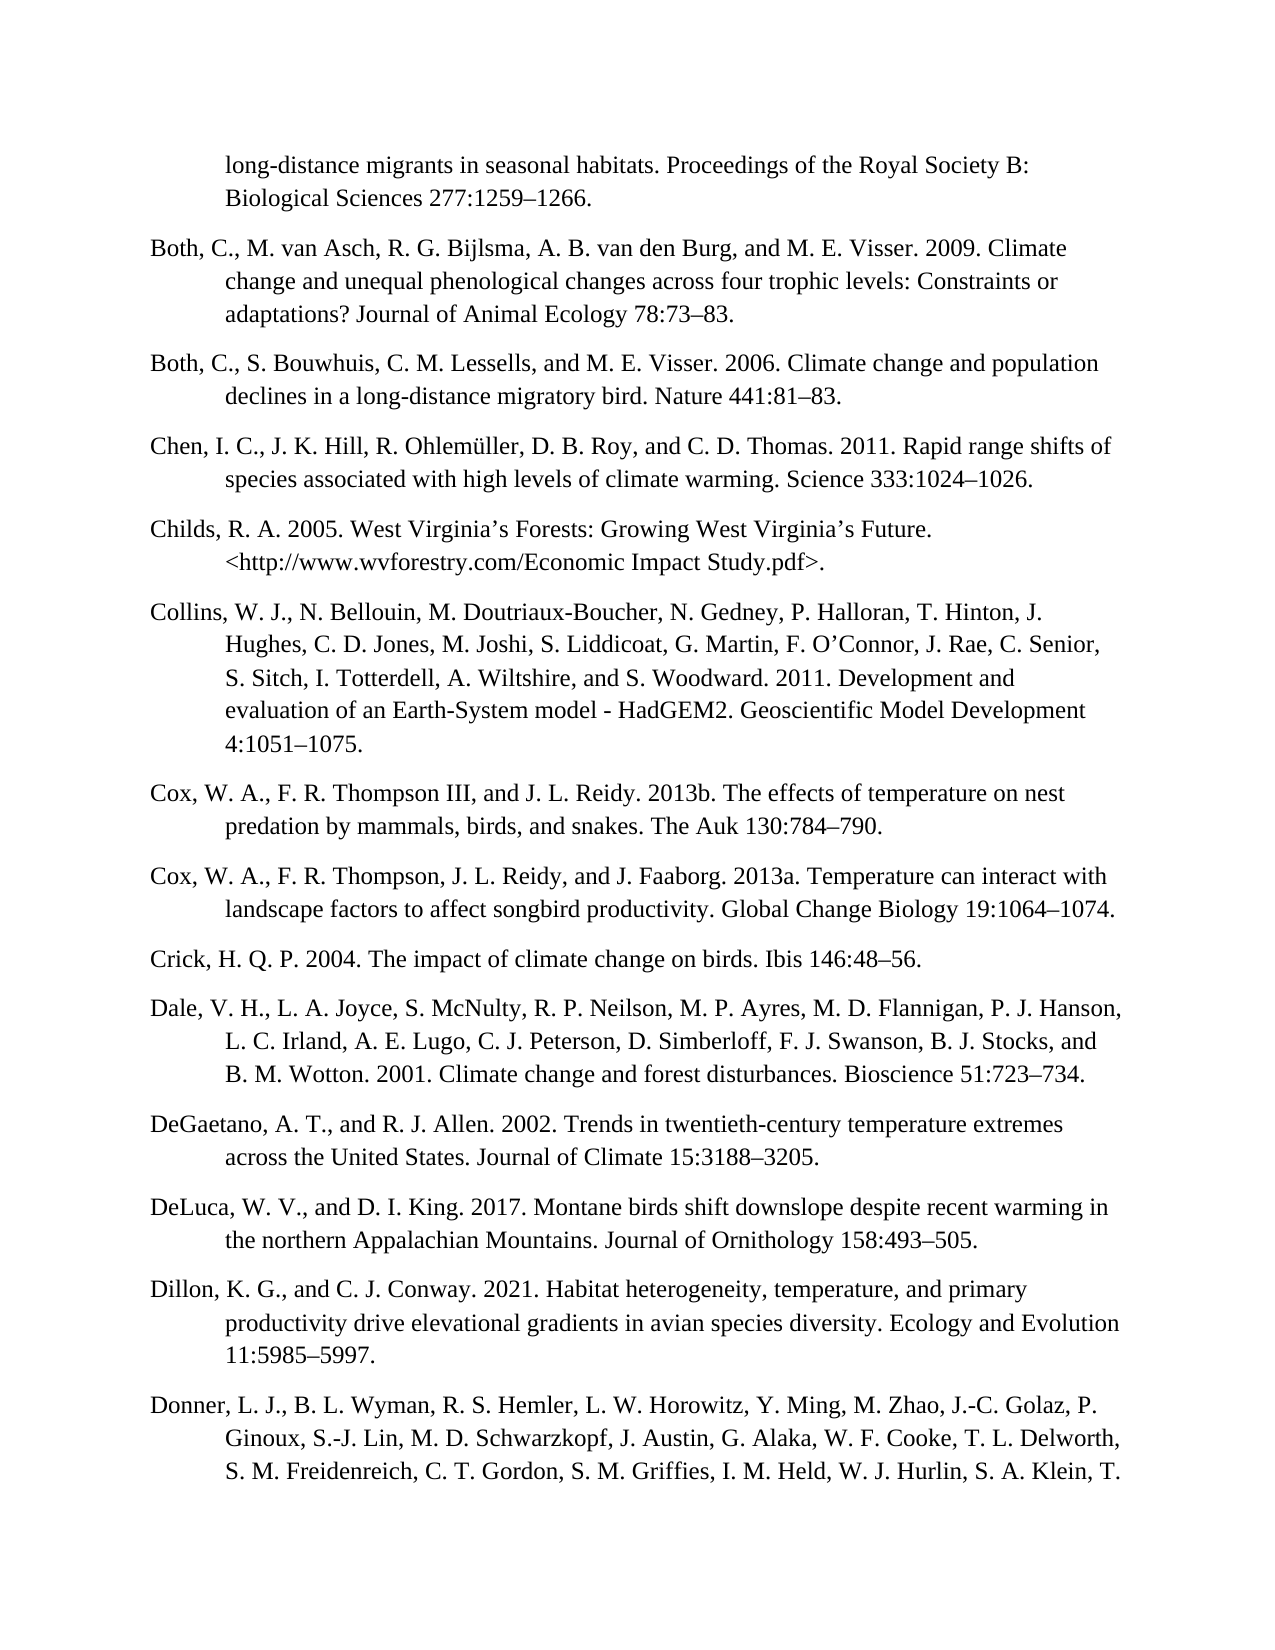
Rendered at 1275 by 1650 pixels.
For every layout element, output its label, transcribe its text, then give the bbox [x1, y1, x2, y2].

text Crick, H. Q. P. 2004. The impact of climate change on birds. Ibis 146:48–56. [150, 944, 1125, 972]
text Cox, W. A., F. R. Thompson III, and J. L. Reidy. 2013b. The effects of temperature on nest predation by mammals, birds, and snakes. The Auk 130:784–790. [150, 778, 1125, 840]
text Both, C., S. Bouwhuis, C. M. Lessells, and M. E. Visser. 2006. Climate change and population declines in a long-distance migratory bird. Nature 441:81–83. [150, 348, 1125, 410]
text Dillon, K. G., and C. J. Conway. 2021. Habitat heterogeneity, temperature, and primary productivity drive elevational gradients in avian species diversity. Ecology and Evolution 11:5985–5997. [150, 1274, 1125, 1369]
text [150, 150, 1125, 212]
text DeLuca, W. V., and D. I. King. 2017. Montane birds shift downslope despite recent warming in the northern Appalachian Mountains. Journal of Ornithology 158:493–505. [150, 1192, 1125, 1254]
text Cox, W. A., F. R. Thompson, J. L. Reidy, and J. Faaborg. 2013a. Temperature can interact with landscape factors to affect songbird productivity. Global Change Biology 19:1064–1074. [150, 861, 1125, 923]
text Chen, I. C., J. K. Hill, R. Ohlemüller, D. B. Roy, and C. D. Thomas. 2011. Rapid range shifts of species associated with high levels of climate warming. Science 333:1024–1026. [150, 431, 1125, 493]
text DeGaetano, A. T., and R. J. Allen. 2002. Trends in twentieth-century temperature extremes across the United States. Journal of Climate 15:3188–3205. [150, 1109, 1125, 1171]
text Collins, W. J., N. Bellouin, M. Doutriaux-Boucher, N. Gedney, P. Halloran, T. Hinton, J. Hughes, C. D. Jones, M. Joshi, S. Liddicoat, G. Martin, F. O’Connor, J. Rae, C. Senior, S. Sitch, I. Totterdell, A. Wiltshire, and S. Woodward. 2011. Development and evaluation of an Earth-System model - HadGEM2. Geoscientific Model Development 4:1051–1075. [150, 597, 1125, 757]
text Both, C., M. van Asch, R. G. Bijlsma, A. B. van den Burg, and M. E. Visser. 2009. Climate change and unequal phenological changes across four trophic levels: Constraints or adaptations? Journal of Animal Ecology 78:73–83. [150, 233, 1125, 327]
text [150, 1390, 1125, 1485]
text Dale, V. H., L. A. Joyce, S. McNulty, R. P. Neilson, M. P. Ayres, M. D. Flannigan, P. J. Hanson, L. C. Irland, A. E. Lugo, C. J. Peterson, D. Simberloff, F. J. Swanson, B. J. Stocks, and B. M. Wotton. 2001. Climate change and forest disturbances. Bioscience 51:723–734. [150, 993, 1125, 1088]
text Childs, R. A. 2005. West Virginia’s Forests: Growing West Virginia’s Future. <http://www.wvforestry.com/Economic Impact Study.pdf>. [150, 514, 1125, 576]
